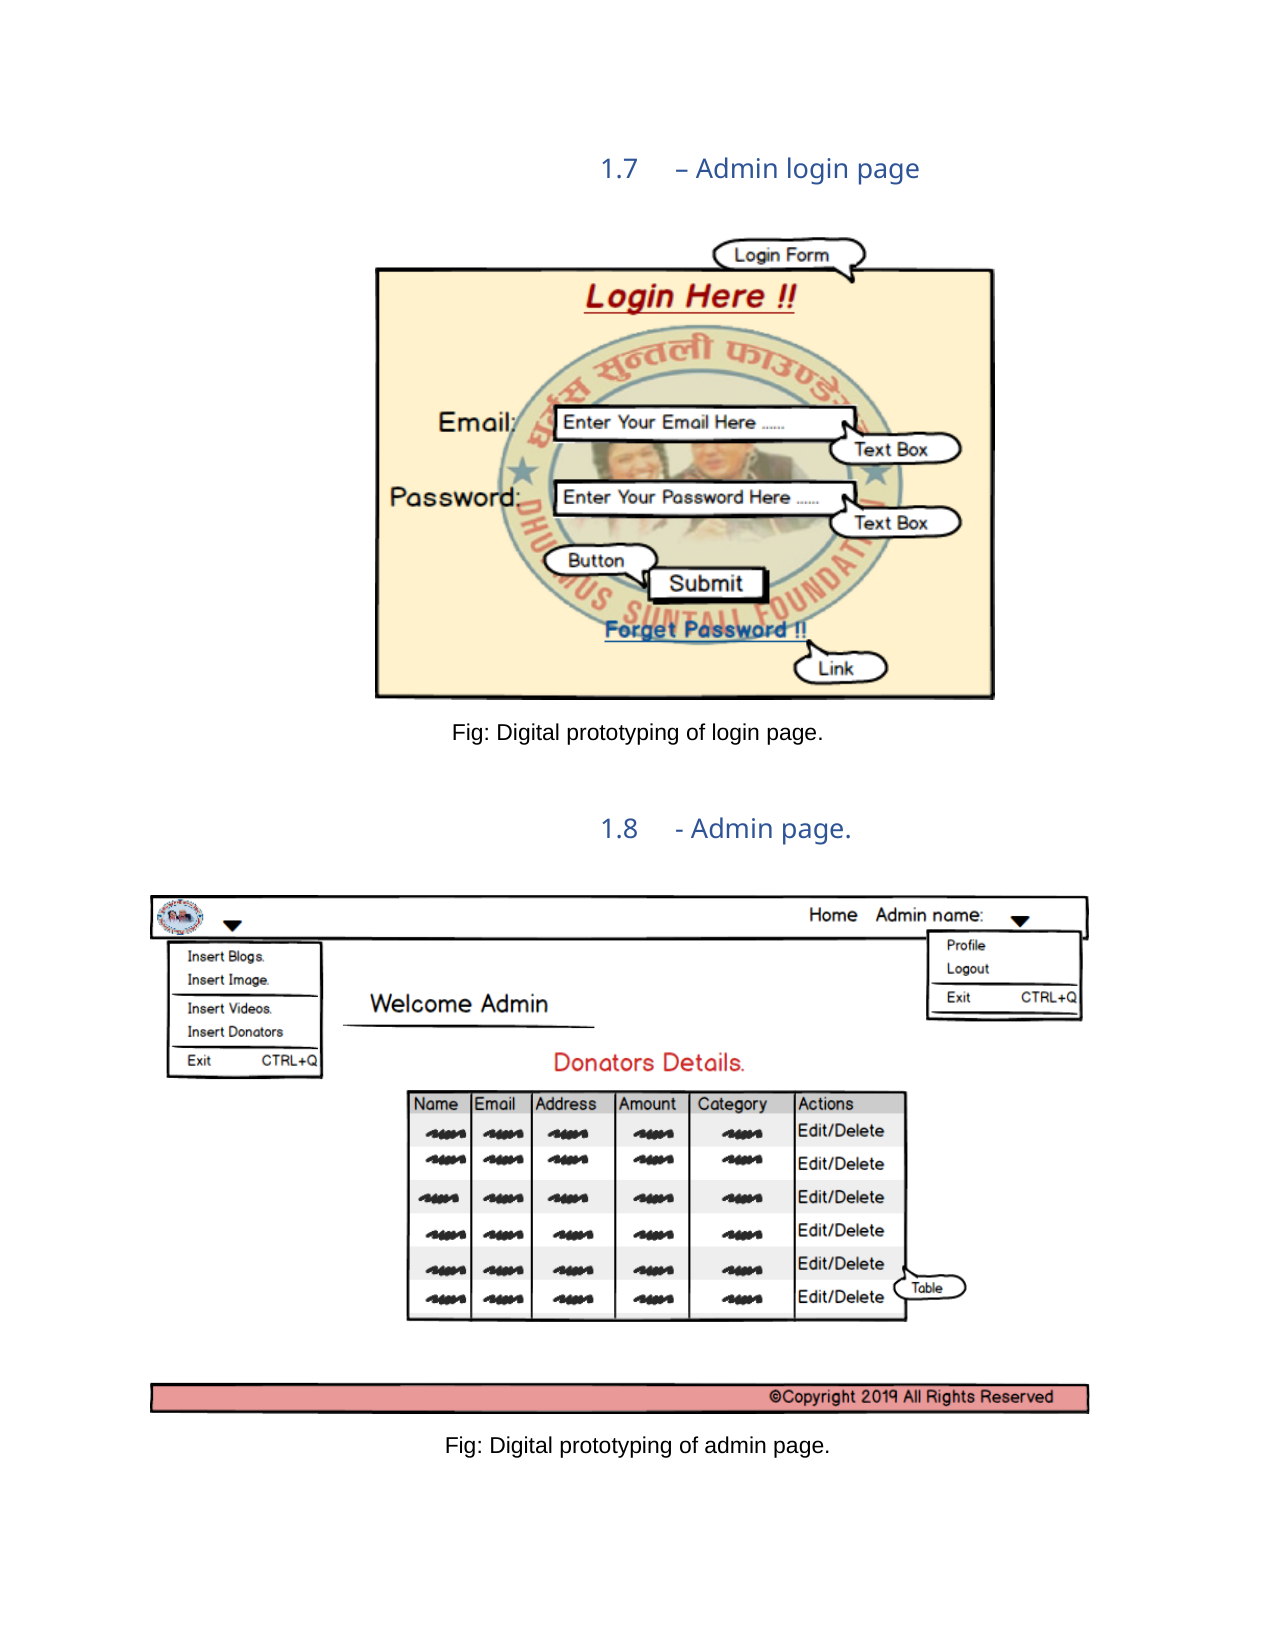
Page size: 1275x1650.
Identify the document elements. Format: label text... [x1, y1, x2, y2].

text Fig: Digital prototyping of login page. [150, 719, 1125, 745]
subtitle – Admin login page [600, 150, 1125, 187]
subtitle - Admin page. [600, 809, 1125, 846]
picture [375, 236, 995, 700]
text Fig: Digital prototyping of admin page. [150, 1432, 1125, 1459]
picture [150, 895, 1090, 1414]
